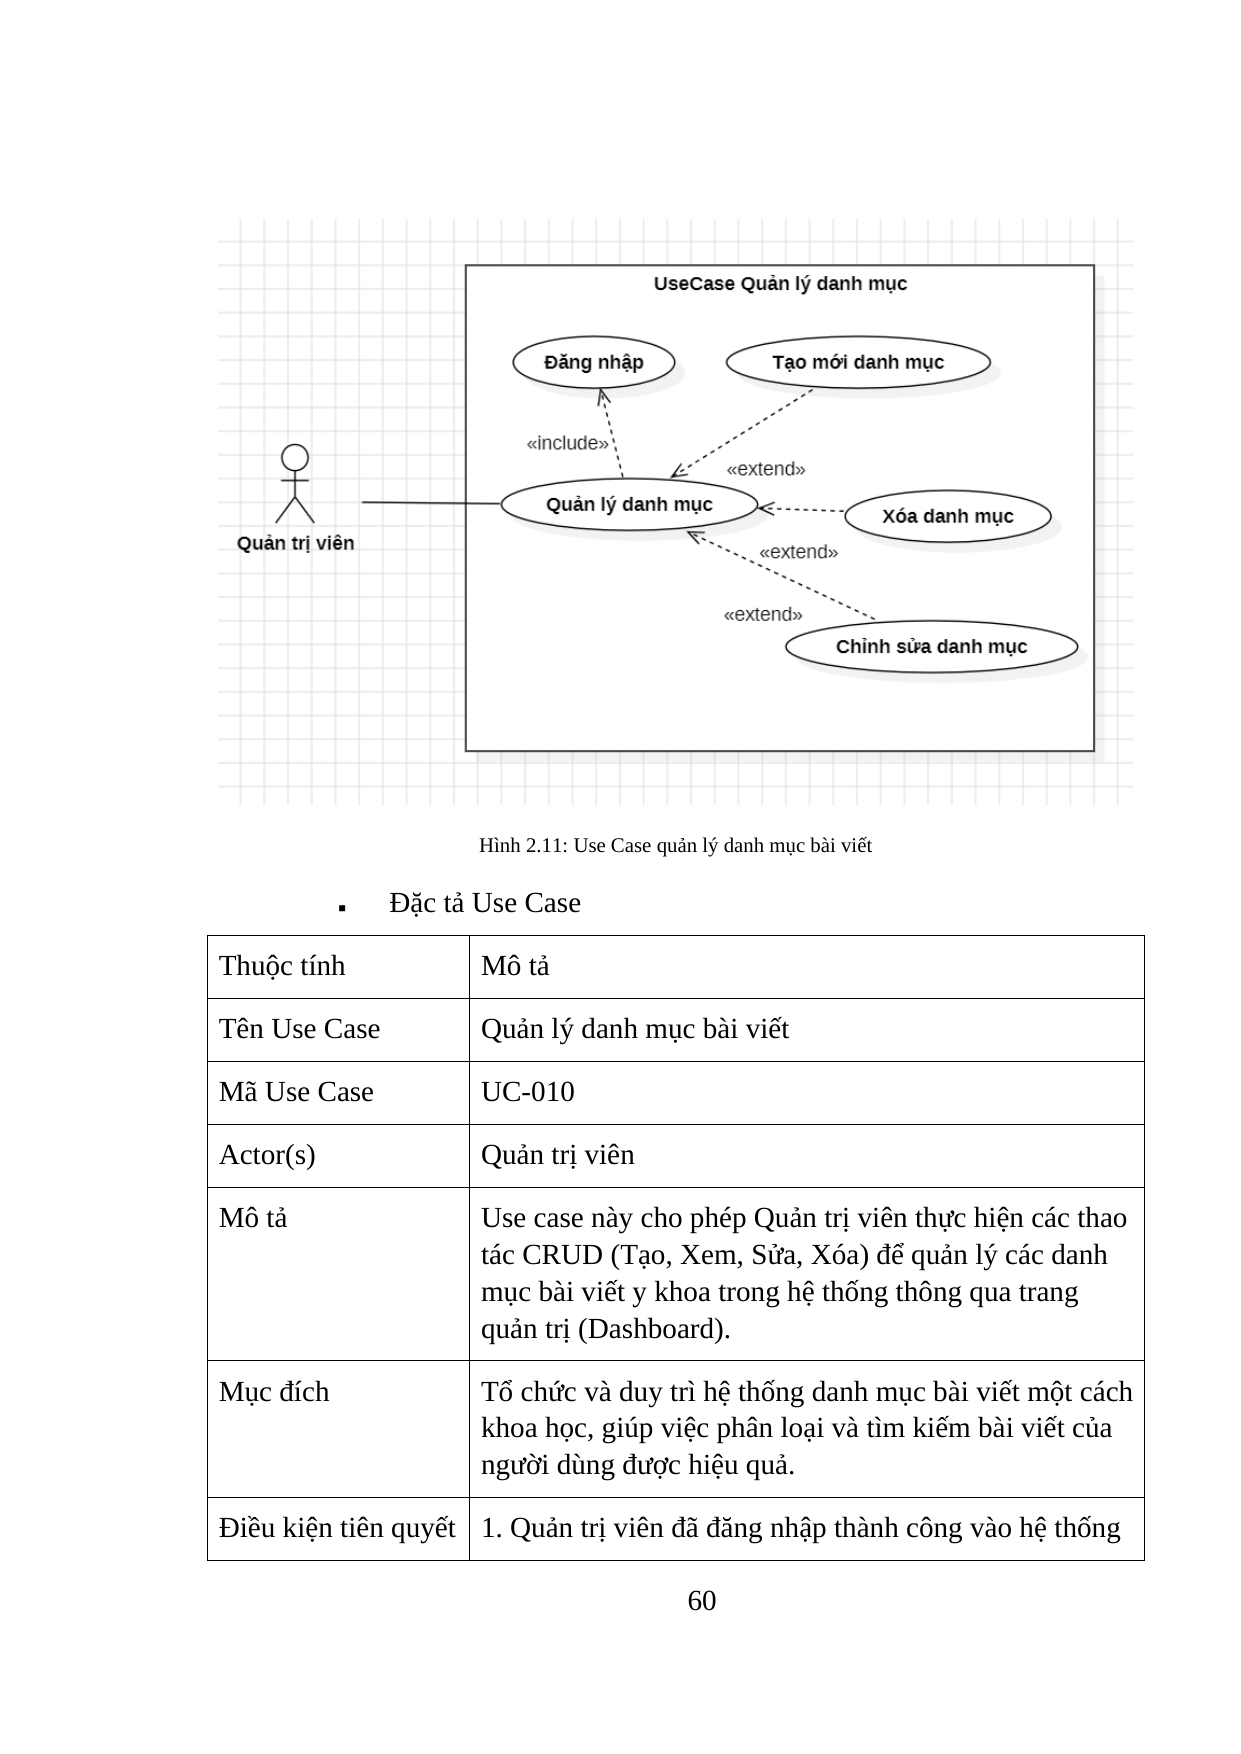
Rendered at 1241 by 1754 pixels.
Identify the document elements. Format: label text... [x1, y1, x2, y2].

table_cell Tổ chức và duy trì hệ thống danh mục bài viết một cách khoa học, giúp việc phân loại và tìm kiếm bài viết của người dùng được hiệu quả. [470, 1361, 1144, 1497]
list Đặc tả Use Case [338, 886, 1122, 919]
table_cell UC-010 [470, 1062, 1144, 1124]
table_header Mô tả [470, 936, 1144, 998]
table_cell Actor(s) [208, 1125, 469, 1187]
table_cell Hình 2.11: Use Case quản lý danh mục bài viết [207, 821, 1144, 873]
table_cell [208, 1498, 469, 1560]
table_cell Mục đích [208, 1361, 469, 1497]
picture [218, 219, 1134, 805]
table_header Thuộc tính [208, 936, 469, 998]
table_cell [470, 1498, 1144, 1560]
table_cell Quản lý danh mục bài viết [470, 999, 1144, 1061]
table_cell Tên Use Case [208, 999, 469, 1061]
table_header [207, 207, 1144, 821]
table_cell Mã Use Case [208, 1062, 469, 1124]
table_cell Mô tả [208, 1188, 469, 1360]
table_cell Quản trị viên [470, 1125, 1144, 1187]
table_cell Use case này cho phép Quản trị viên thực hiện các thao tác CRUD (Tạo, Xem, Sửa, Xóa) để quản lý các danh mục bài viết y khoa trong hệ thống thông qua trang quản trị (Dashboard). [470, 1188, 1144, 1360]
